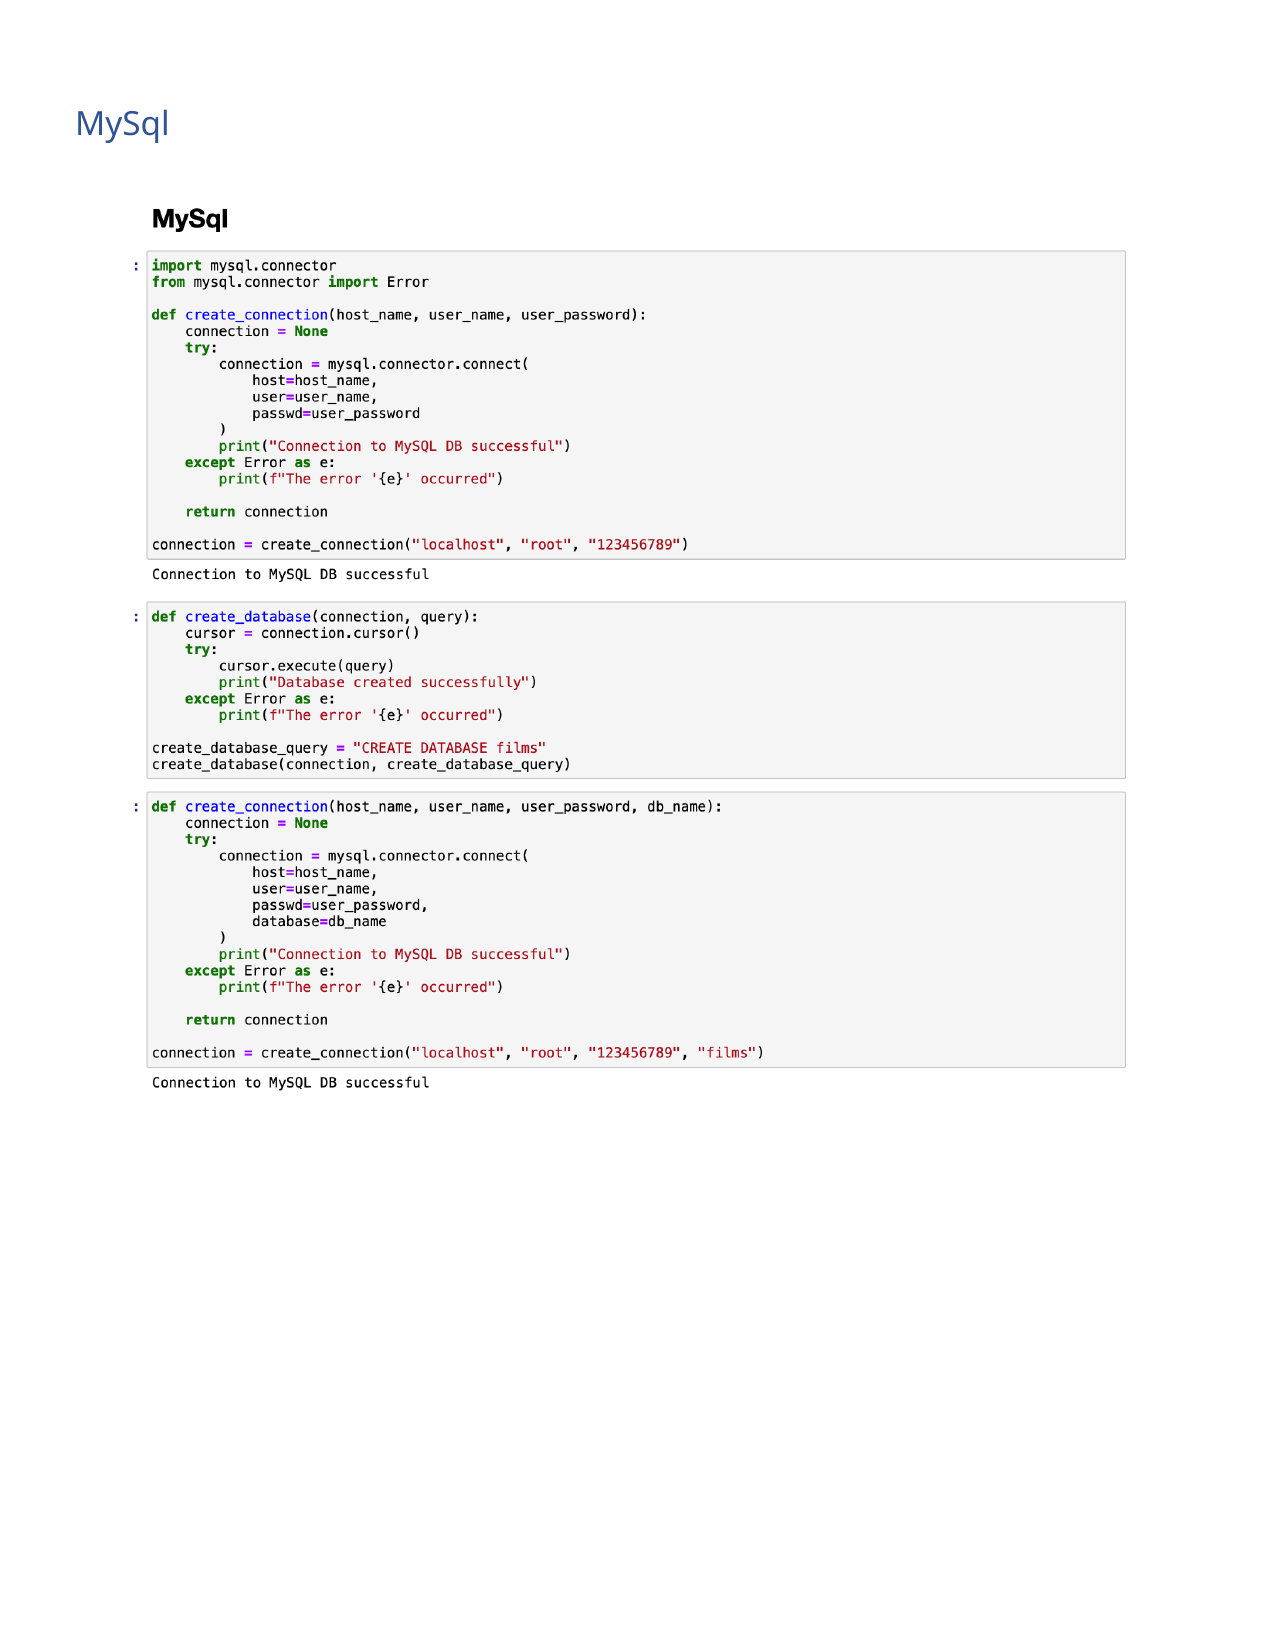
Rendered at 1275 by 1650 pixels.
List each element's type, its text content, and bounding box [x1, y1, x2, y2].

picture [132, 195, 1143, 1100]
subtitle MySql [75, 100, 1200, 145]
